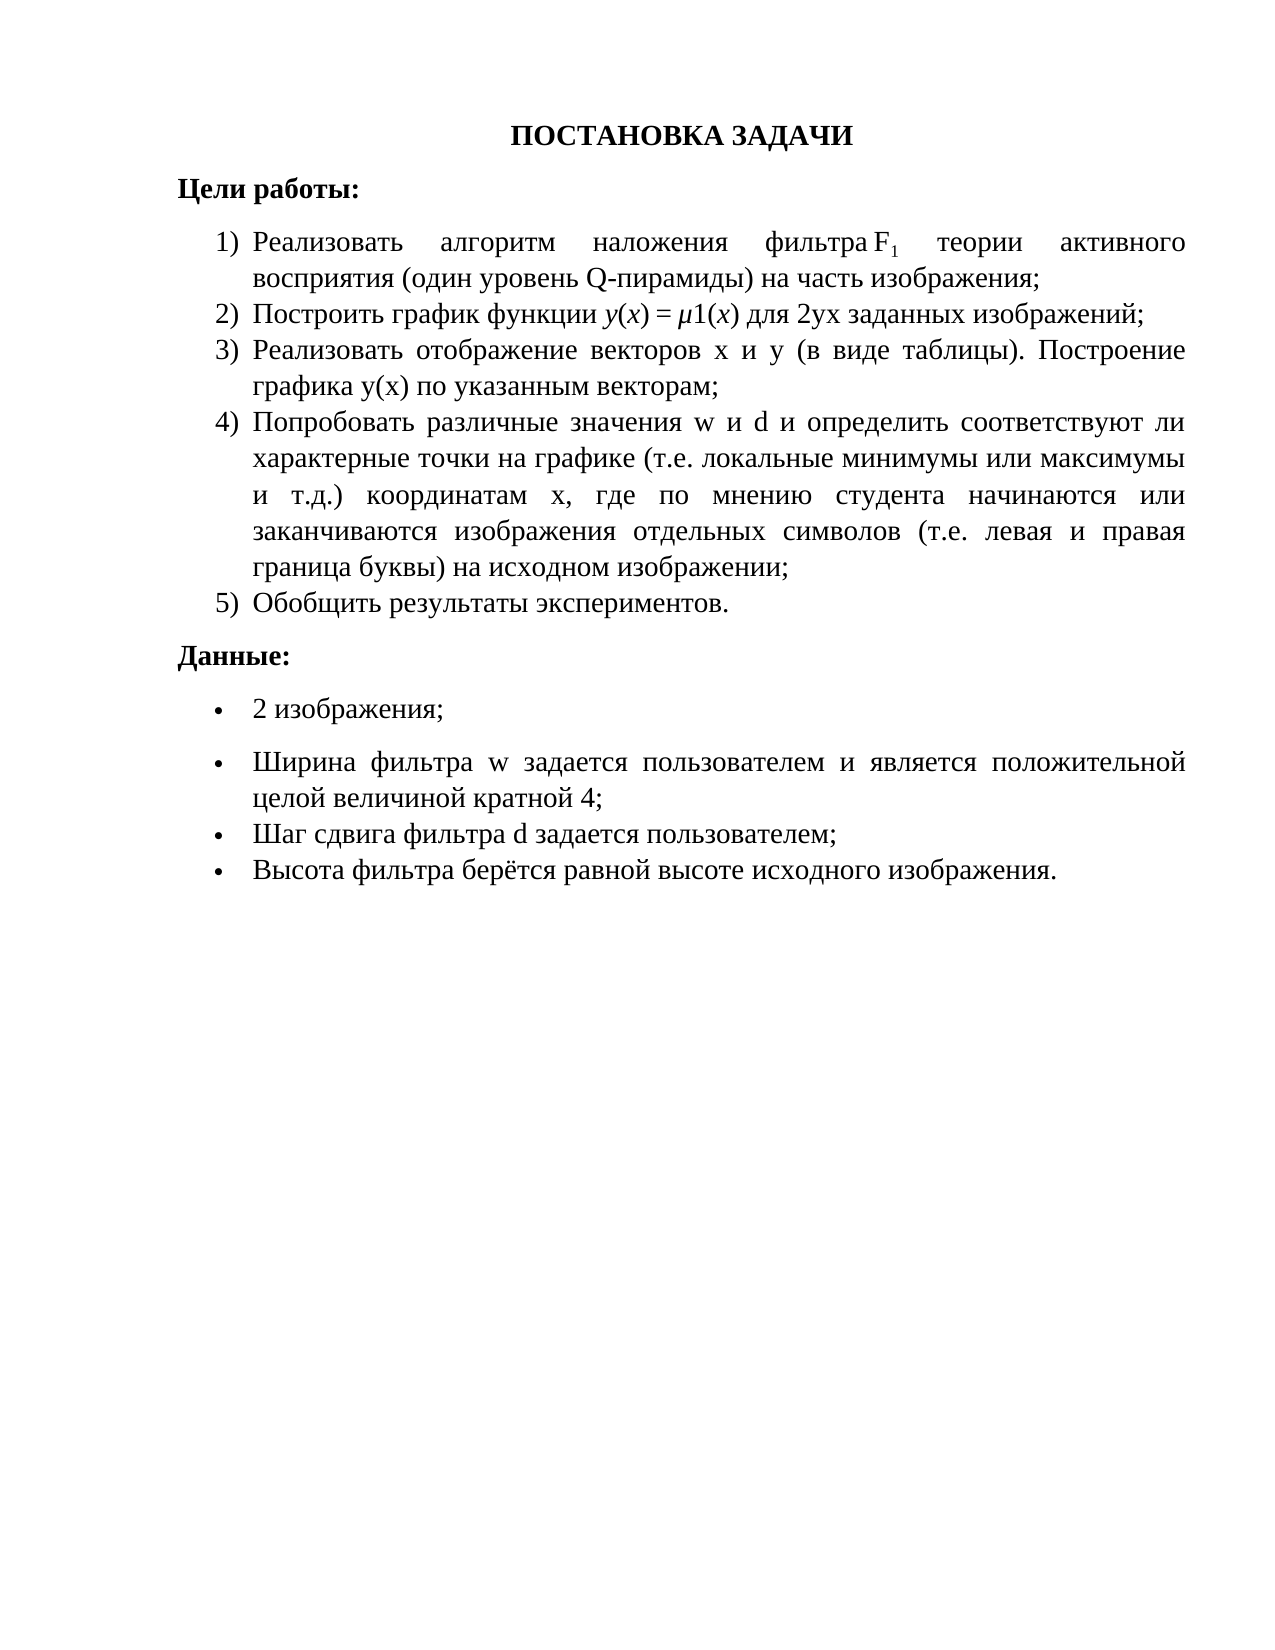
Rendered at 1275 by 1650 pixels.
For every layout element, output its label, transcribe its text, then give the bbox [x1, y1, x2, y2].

list Высота фильтра берётся равной высоте исходного изображения. [215, 852, 1186, 886]
text Данные: [177, 638, 1186, 672]
list Обобщить результаты экспериментов. [215, 585, 1186, 619]
list Построить график функции y(x) = μ1​(x) для 2ух заданных изображений; [215, 296, 1186, 329]
list Реализовать алгоритм наложения фильтра F₁ теории активного восприятия (один уровень Q-пирамиды) на часть изображения; [215, 224, 1186, 293]
list Реализовать отображение векторов x и y (в виде таблицы). Построение графика y(x) по указанным векторам; [215, 332, 1186, 402]
list Попробовать различные значения w и d и определить соответствуют ли характерные точки на графике (т.е. локальные минимумы или максимумы и т.д.) координатам x, где по мнению студента начинаются или заканчиваются изображения отдельных символов (т.е. левая и правая граница буквы) на исходном изображении; [215, 404, 1186, 583]
list Ширина фильтра w задается пользователем и является положительной целой величиной кратной 4; [215, 744, 1186, 813]
text Цели работы: [177, 171, 1186, 204]
list 2 изображения; [215, 691, 1186, 724]
text ПОСТАНОВКА ЗАДАЧИ [177, 118, 1186, 152]
list Шаг сдвига фильтра d задается пользователем; [215, 816, 1186, 849]
